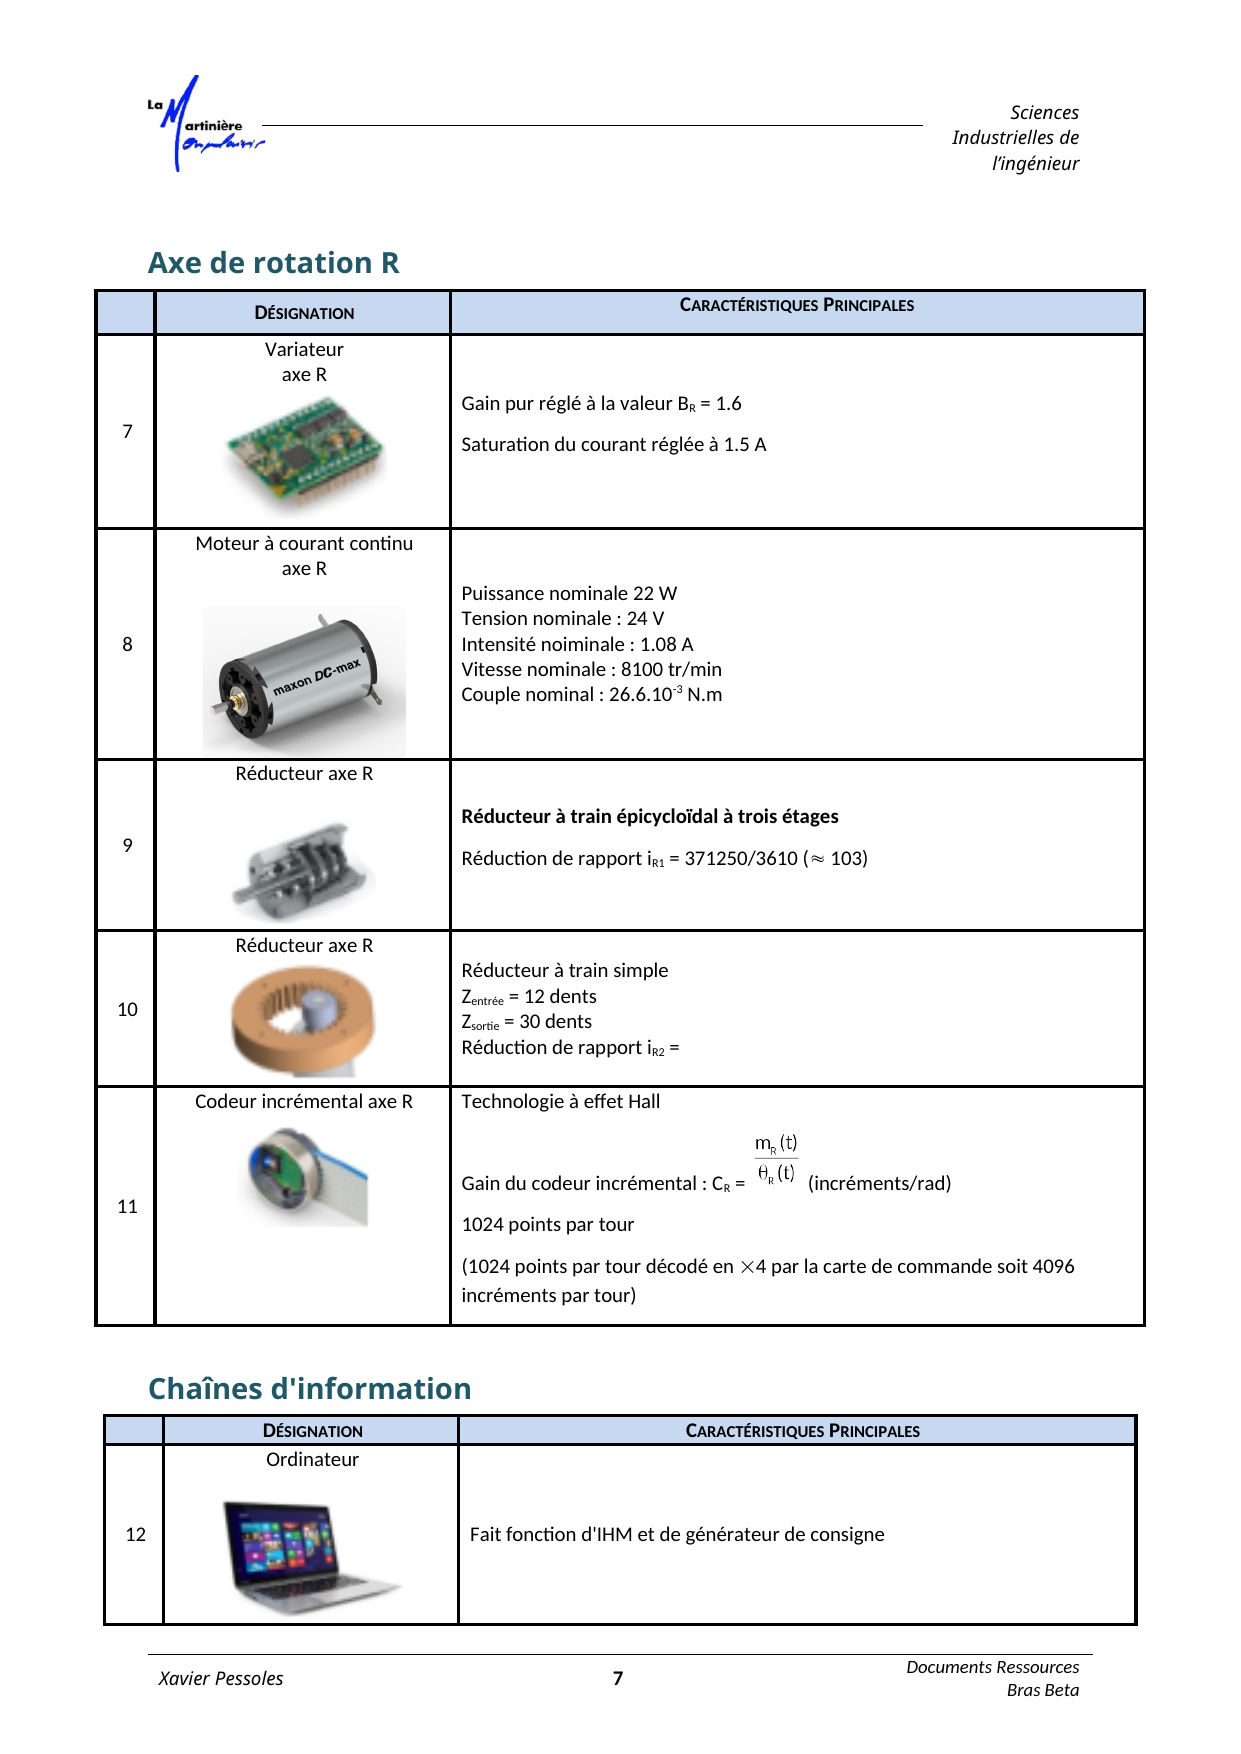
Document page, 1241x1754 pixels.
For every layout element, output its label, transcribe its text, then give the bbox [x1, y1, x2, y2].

table_cell 7 [98, 336, 153, 527]
table_cell Réducteur axe R [157, 932, 449, 1085]
table_cell Codeur incrémental axe R [157, 1088, 449, 1324]
table_cell 8 [98, 530, 153, 757]
table_cell 10 [98, 932, 153, 1085]
table_cell Réducteur à train épicycloïdal à trois étages Réduction de rapport iR1 = 371250/3610 ( 103) [452, 761, 1143, 929]
picture [147, 75, 266, 172]
table_cell Réducteur axe R [157, 761, 449, 929]
table_cell Gain pur réglé à la valeur BR = 1.6 Saturation du courant réglée à 1.5 A [452, 336, 1143, 527]
picture [202, 606, 407, 758]
table_cell Fait fonction d'IHM et de générateur de consigne [460, 1446, 1134, 1623]
table_header Caractéristiques Principales [452, 292, 1143, 333]
table_header Caractéristiques Principales [460, 1417, 1134, 1443]
table_header Désignation [165, 1417, 457, 1443]
table_cell Réducteur à train simple Zentrée = 12 dents Zsortie = 30 dents Réduction de rapport iR2 = [452, 932, 1143, 1085]
table_cell Puissance nominale 22 W Tension nominale : 24 V Intensité noiminale : 1.08 A Vitesse nominale : 8100 tr/min Couple nominal : 26.6.10-3 N.m [452, 530, 1143, 757]
table_header [106, 1417, 162, 1443]
table_cell Variateur axe R [157, 336, 449, 527]
table_cell 9 [98, 761, 153, 929]
table_header [98, 292, 153, 333]
table_header Désignation [157, 292, 449, 333]
table_cell 12 [106, 1446, 162, 1623]
table_cell Technologie à effet Hall Gain du codeur incrémental : CR = (incréments/rad) 1024 points par tour (1024 points par tour décodé en 4 par la carte de commande soit 4096 incréments par tour) [452, 1088, 1143, 1324]
subtitle Axe de rotation R [148, 243, 1093, 282]
table_cell 11 [98, 1088, 153, 1324]
table_cell Ordinateur [165, 1446, 457, 1623]
table_cell Moteur à courant continu axe R [157, 530, 449, 757]
subtitle Chaînes d'information [148, 1368, 1093, 1408]
